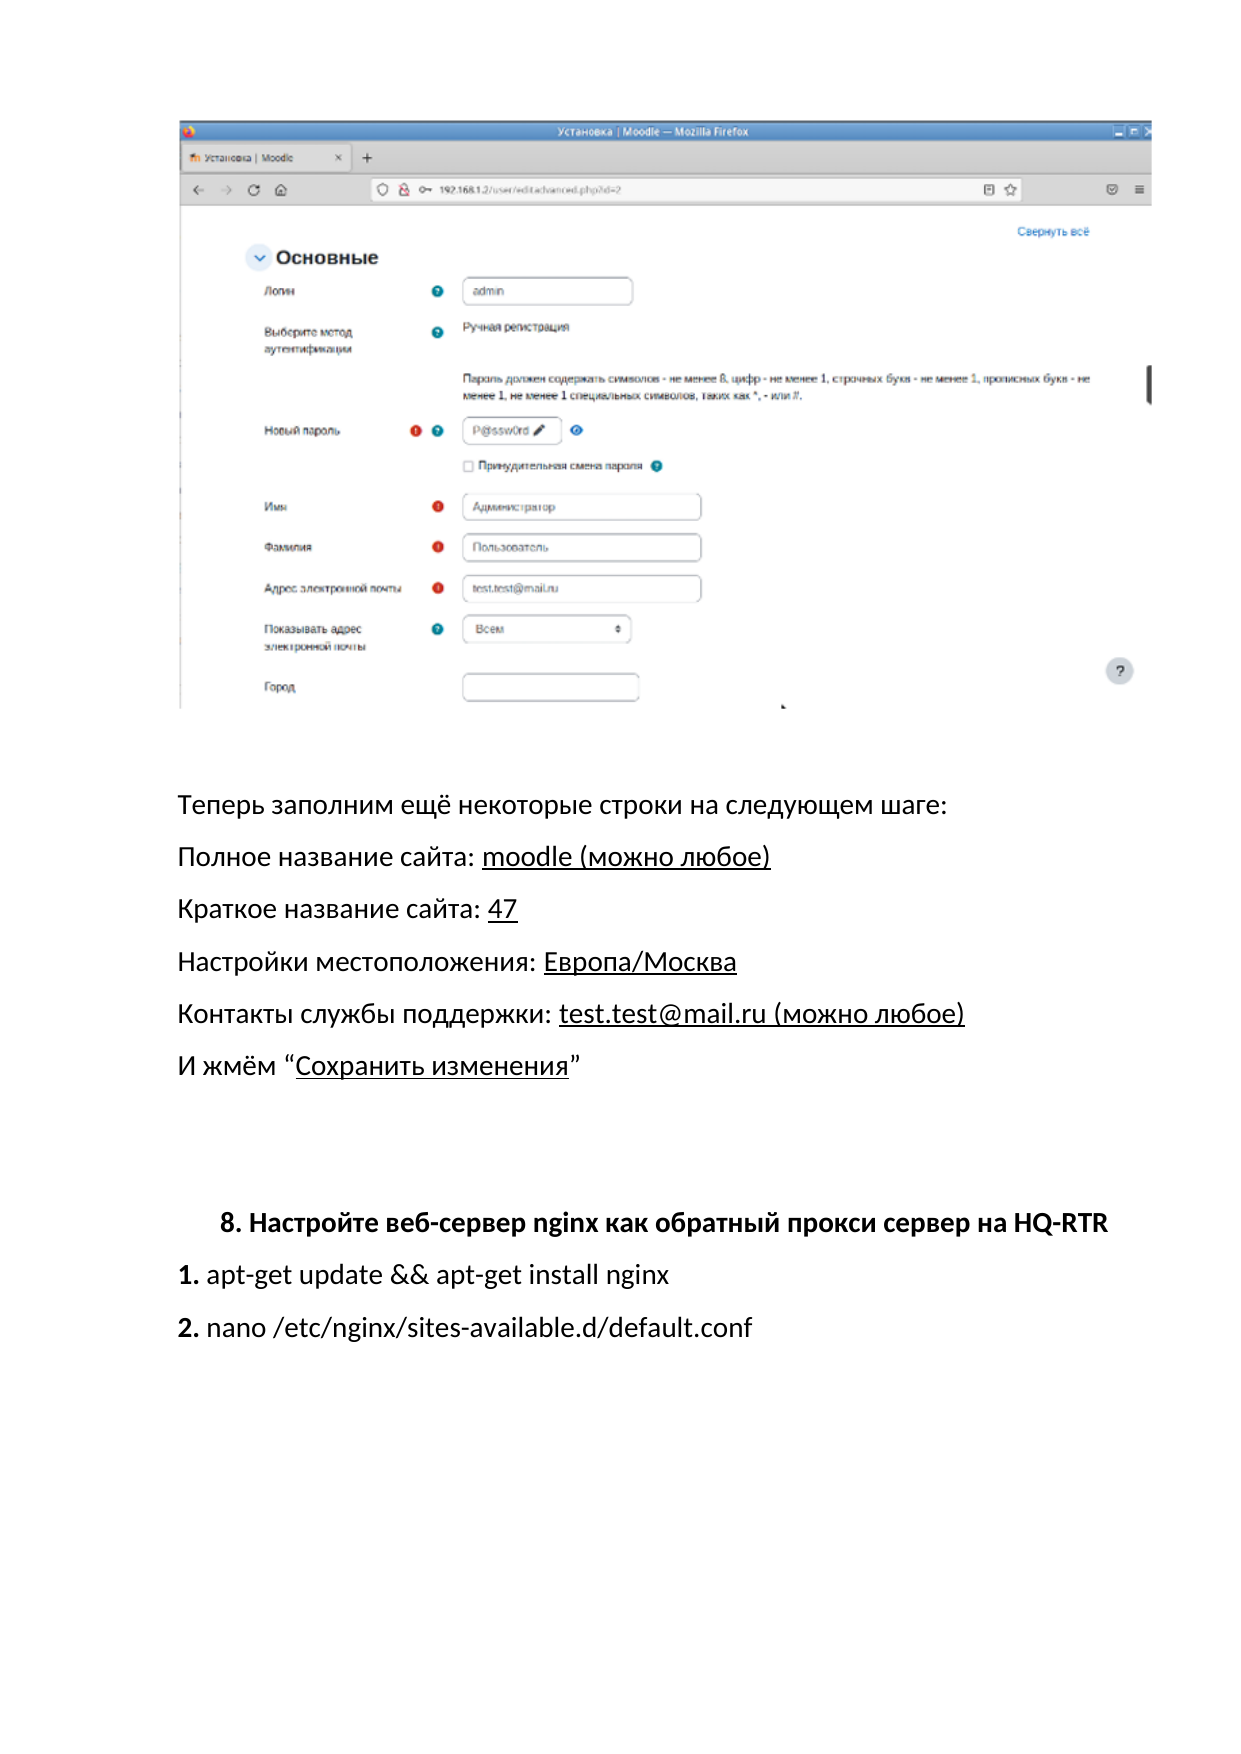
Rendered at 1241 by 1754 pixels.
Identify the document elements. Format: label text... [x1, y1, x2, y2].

text 1. apt-get update && apt-get install nginx [177, 1256, 1152, 1292]
text 2. nano /etc/nginx/sites-available.d/default.conf [177, 1309, 1152, 1344]
text Настройки местоположения: Европа/Москва [177, 943, 1152, 978]
text 8. Настройте веб-сервер nginx как обратный прокси сервер на HQ-RTR [177, 1204, 1152, 1240]
picture [177, 118, 1152, 717]
text Полное название сайта: moodle (можно любое) [177, 838, 1152, 874]
text И жмём “Сохранить изменения” [177, 1047, 1152, 1083]
text Контакты службы поддержки: test.test@mail.ru (можно любое) [177, 995, 1152, 1031]
text Краткое название сайта: 47 [177, 890, 1152, 926]
text Теперь заполним ещё некоторые строки на следующем шаге: [177, 786, 1152, 821]
